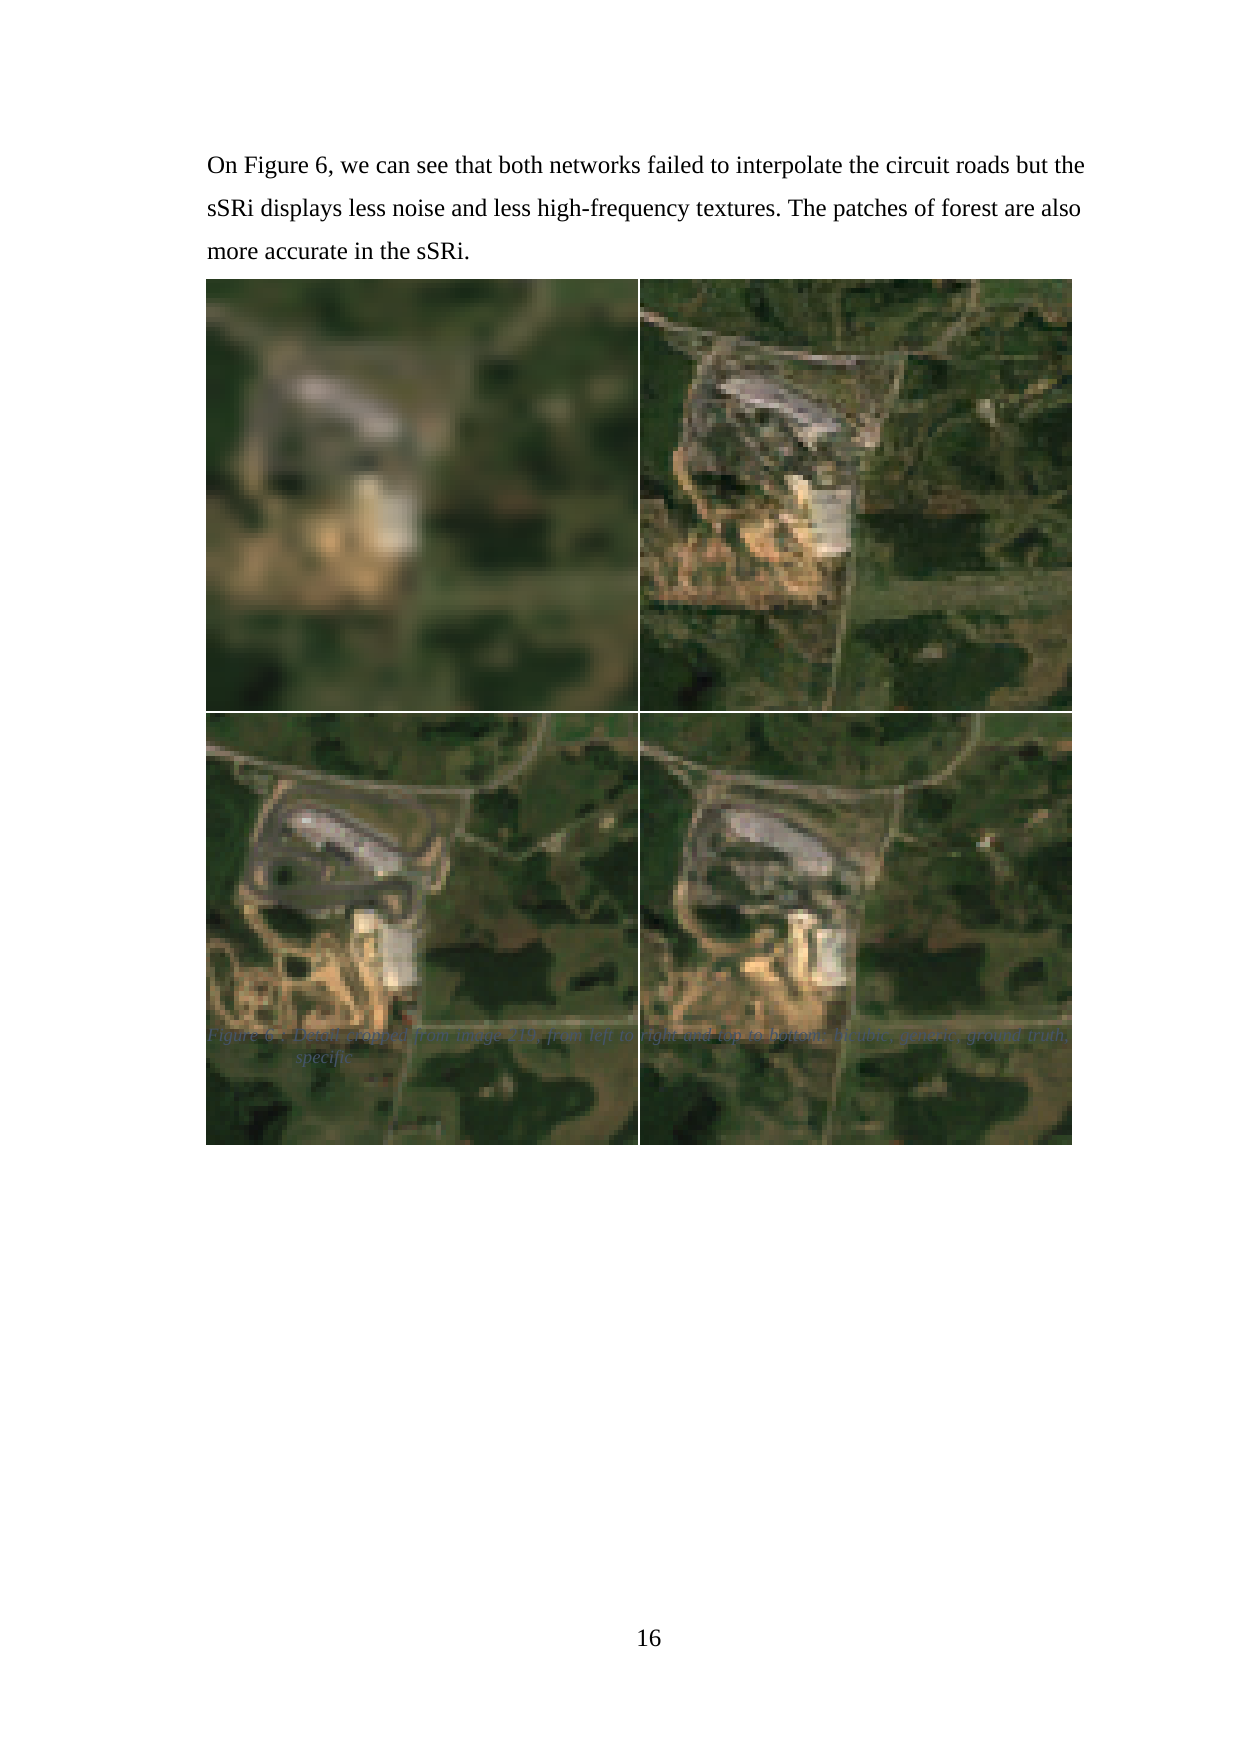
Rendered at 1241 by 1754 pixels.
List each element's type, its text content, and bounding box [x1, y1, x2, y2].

picture [206, 713, 638, 1145]
picture [640, 279, 1072, 711]
picture [206, 279, 638, 711]
picture [640, 713, 1072, 1145]
